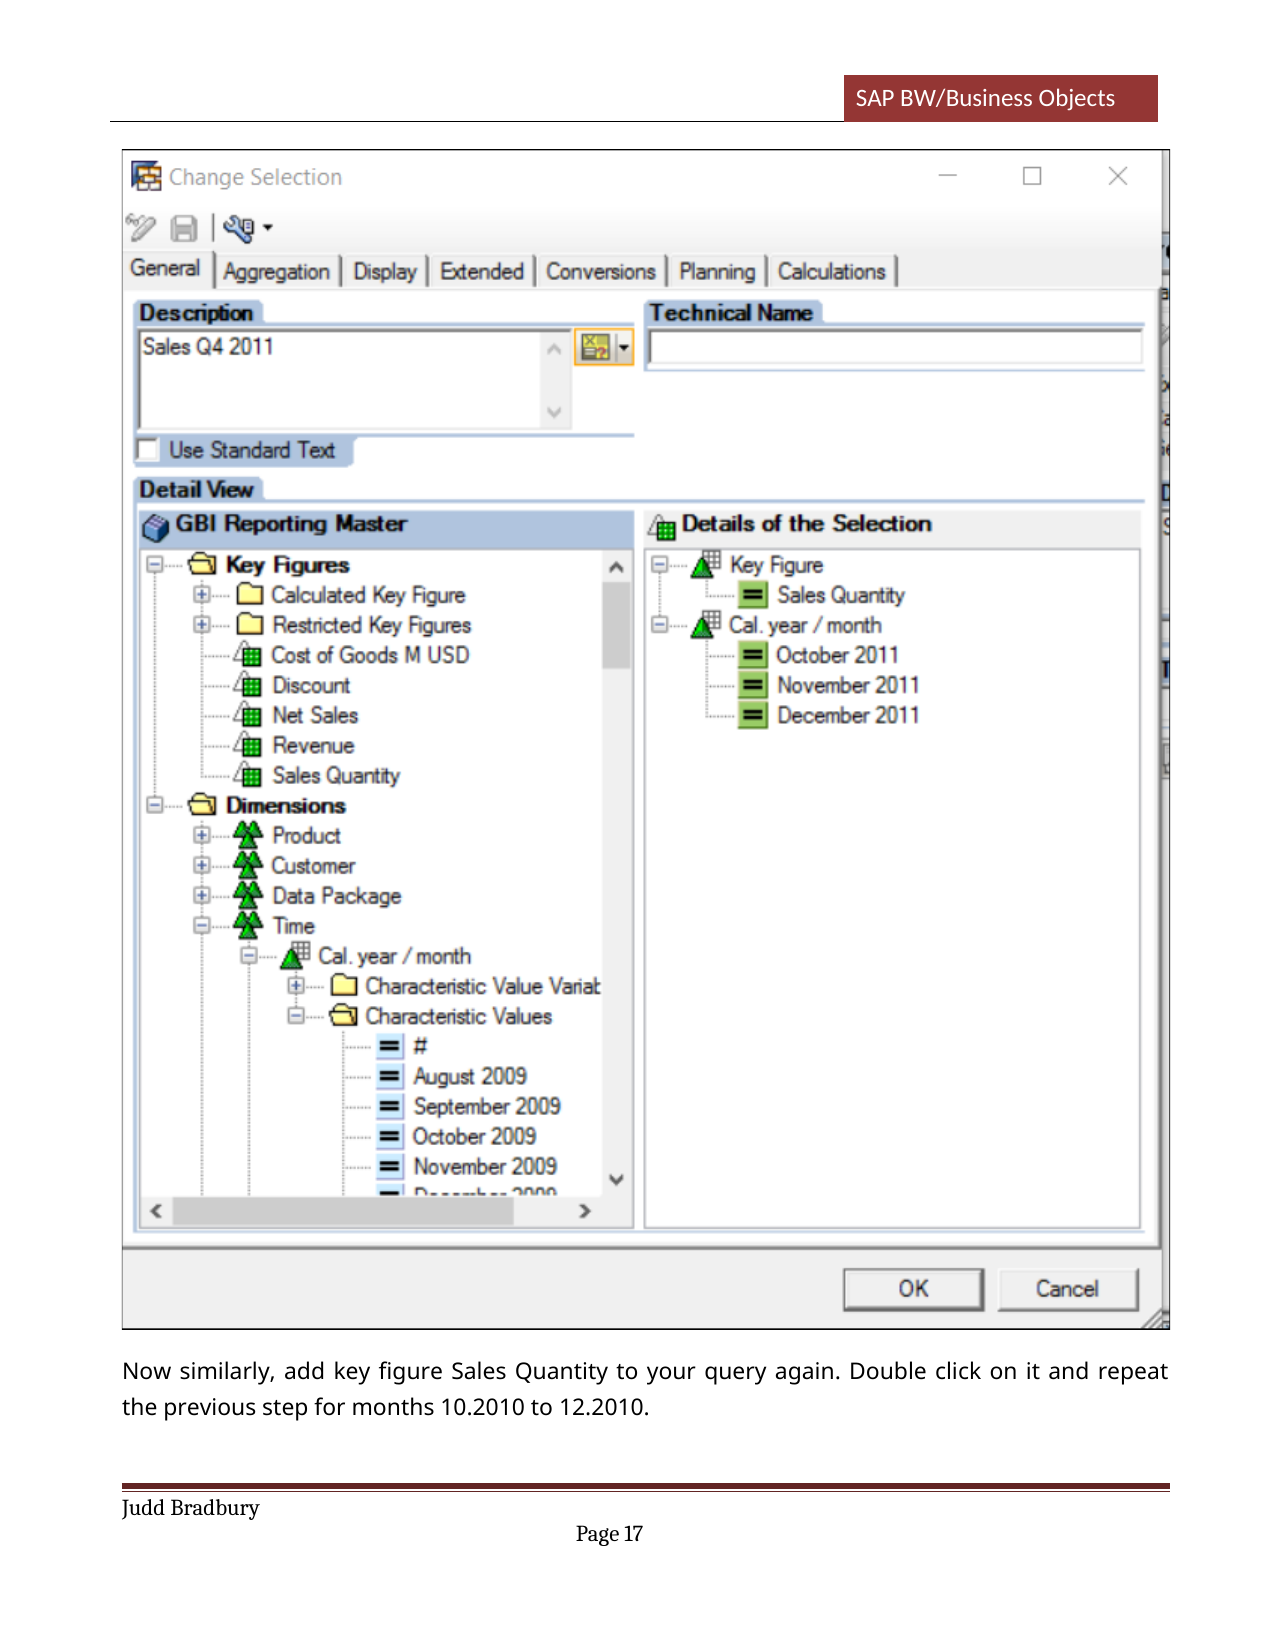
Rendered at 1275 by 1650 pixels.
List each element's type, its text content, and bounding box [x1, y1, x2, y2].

picture [121, 149, 1171, 1330]
text Now similarly, add key figure Sales Quantity to your query again. Double click on it and repeat the previous step for months 10.2010 to 12.2010. [122, 1355, 1170, 1422]
